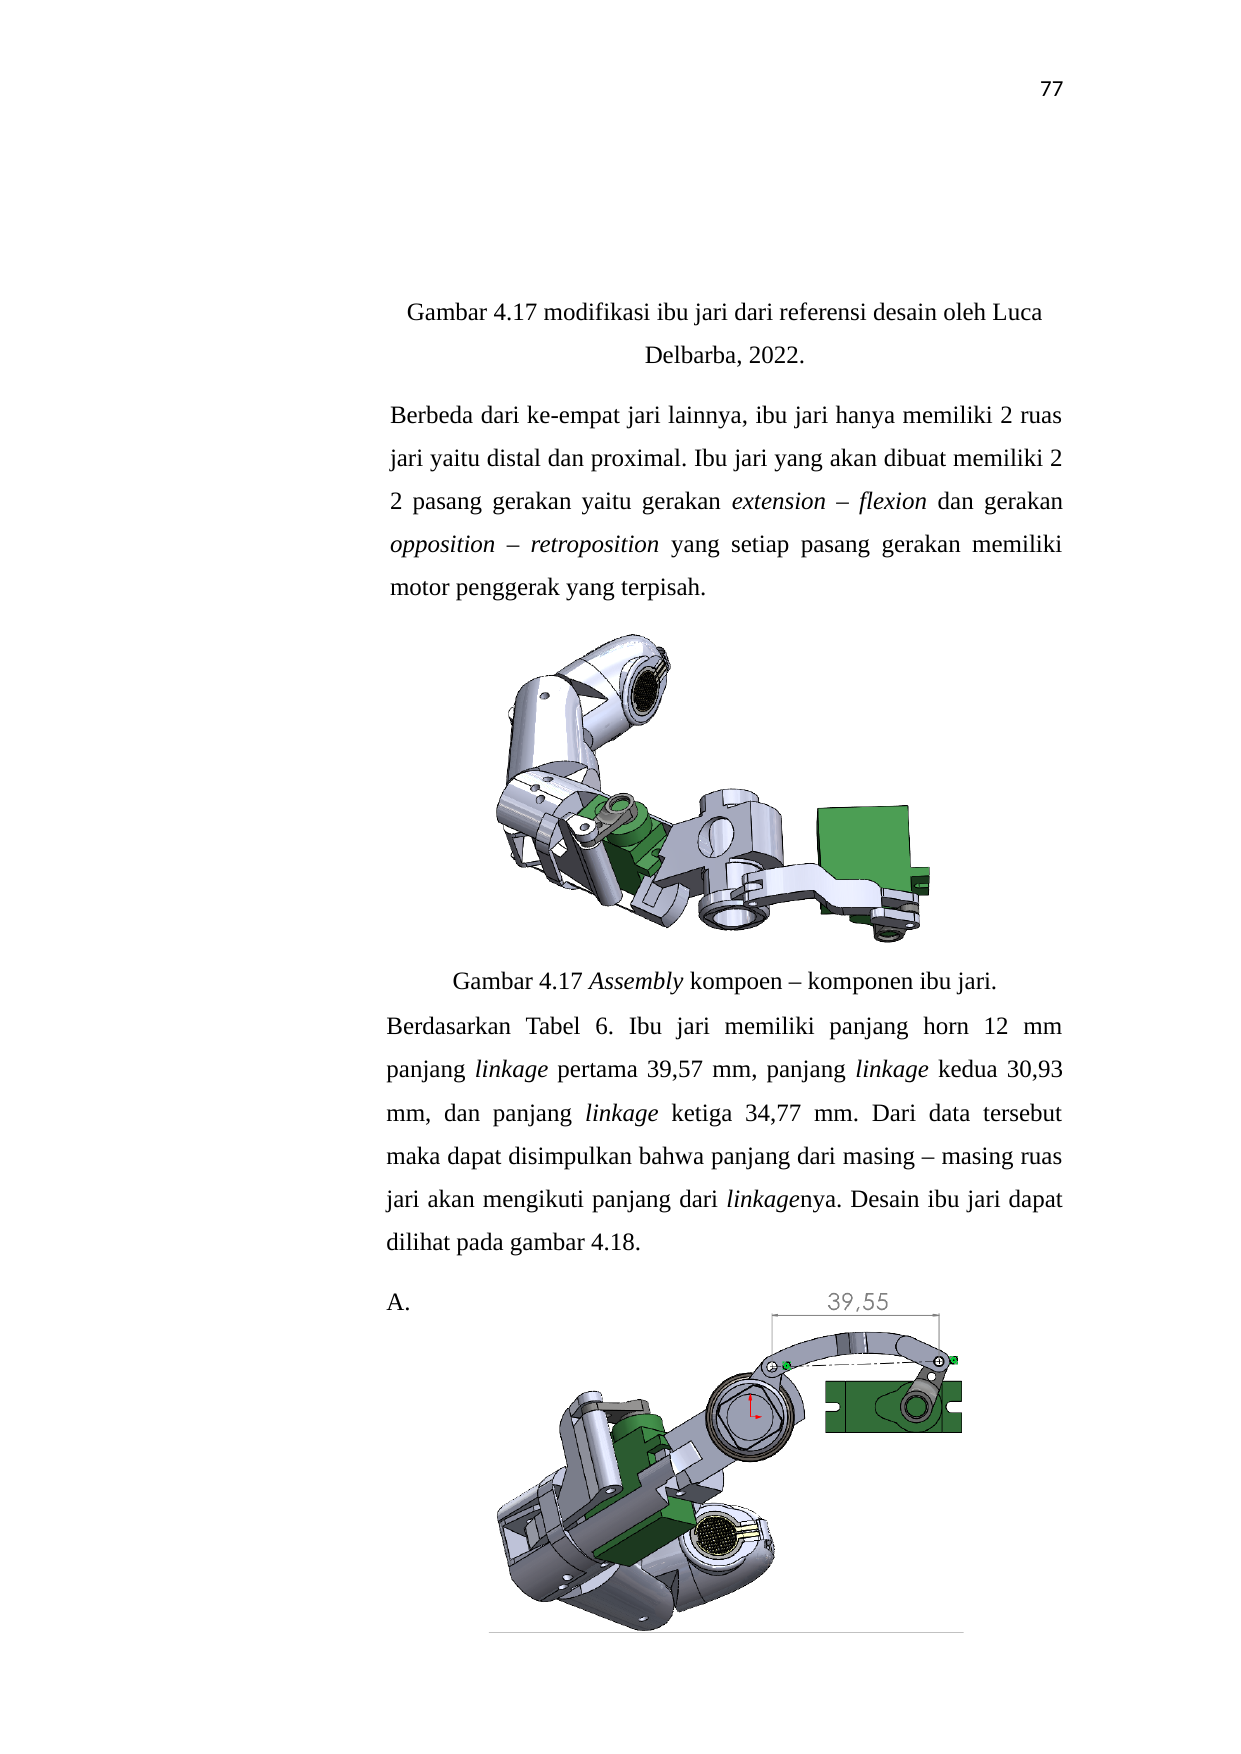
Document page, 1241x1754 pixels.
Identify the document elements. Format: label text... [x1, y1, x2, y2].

text Berdasarkan Tabel 6. Ibu jari memiliki panjang horn 12 mm panjang linkage pertama 39,57 mm, panjang linkage kedua 30,93 mm, dan panjang linkage ketiga 34,77 mm. Dari data tersebut maka dapat disimpulkan bahwa panjang dari masing – masing ruas jari akan mengikuti panjang dari linkagenya. Desain ibu jari dapat dilihat pada gambar 4.18. [386, 1011, 1063, 1256]
text Berbeda dari ke-empat jari lainnya, ibu jari hanya memiliki 2 ruas jari yaitu distal dan proximal. Ibu jari yang akan dibuat memiliki 2 2 pasang gerakan yaitu gerakan extension – flexion dan gerakan opposition – retroposition yang setiap pasang gerakan memiliki motor penggerak yang terpisah. [390, 400, 1063, 601]
picture [488, 1316, 964, 1633]
picture [471, 609, 955, 964]
text A. [386, 1287, 1063, 1316]
text Gambar 4.17 modifikasi ibu jari dari referensi desain oleh Luca Delbarba, 2022. [386, 297, 1063, 369]
text Gambar 4.17 Assembly kompoen – komponen ibu jari. [386, 966, 1063, 995]
